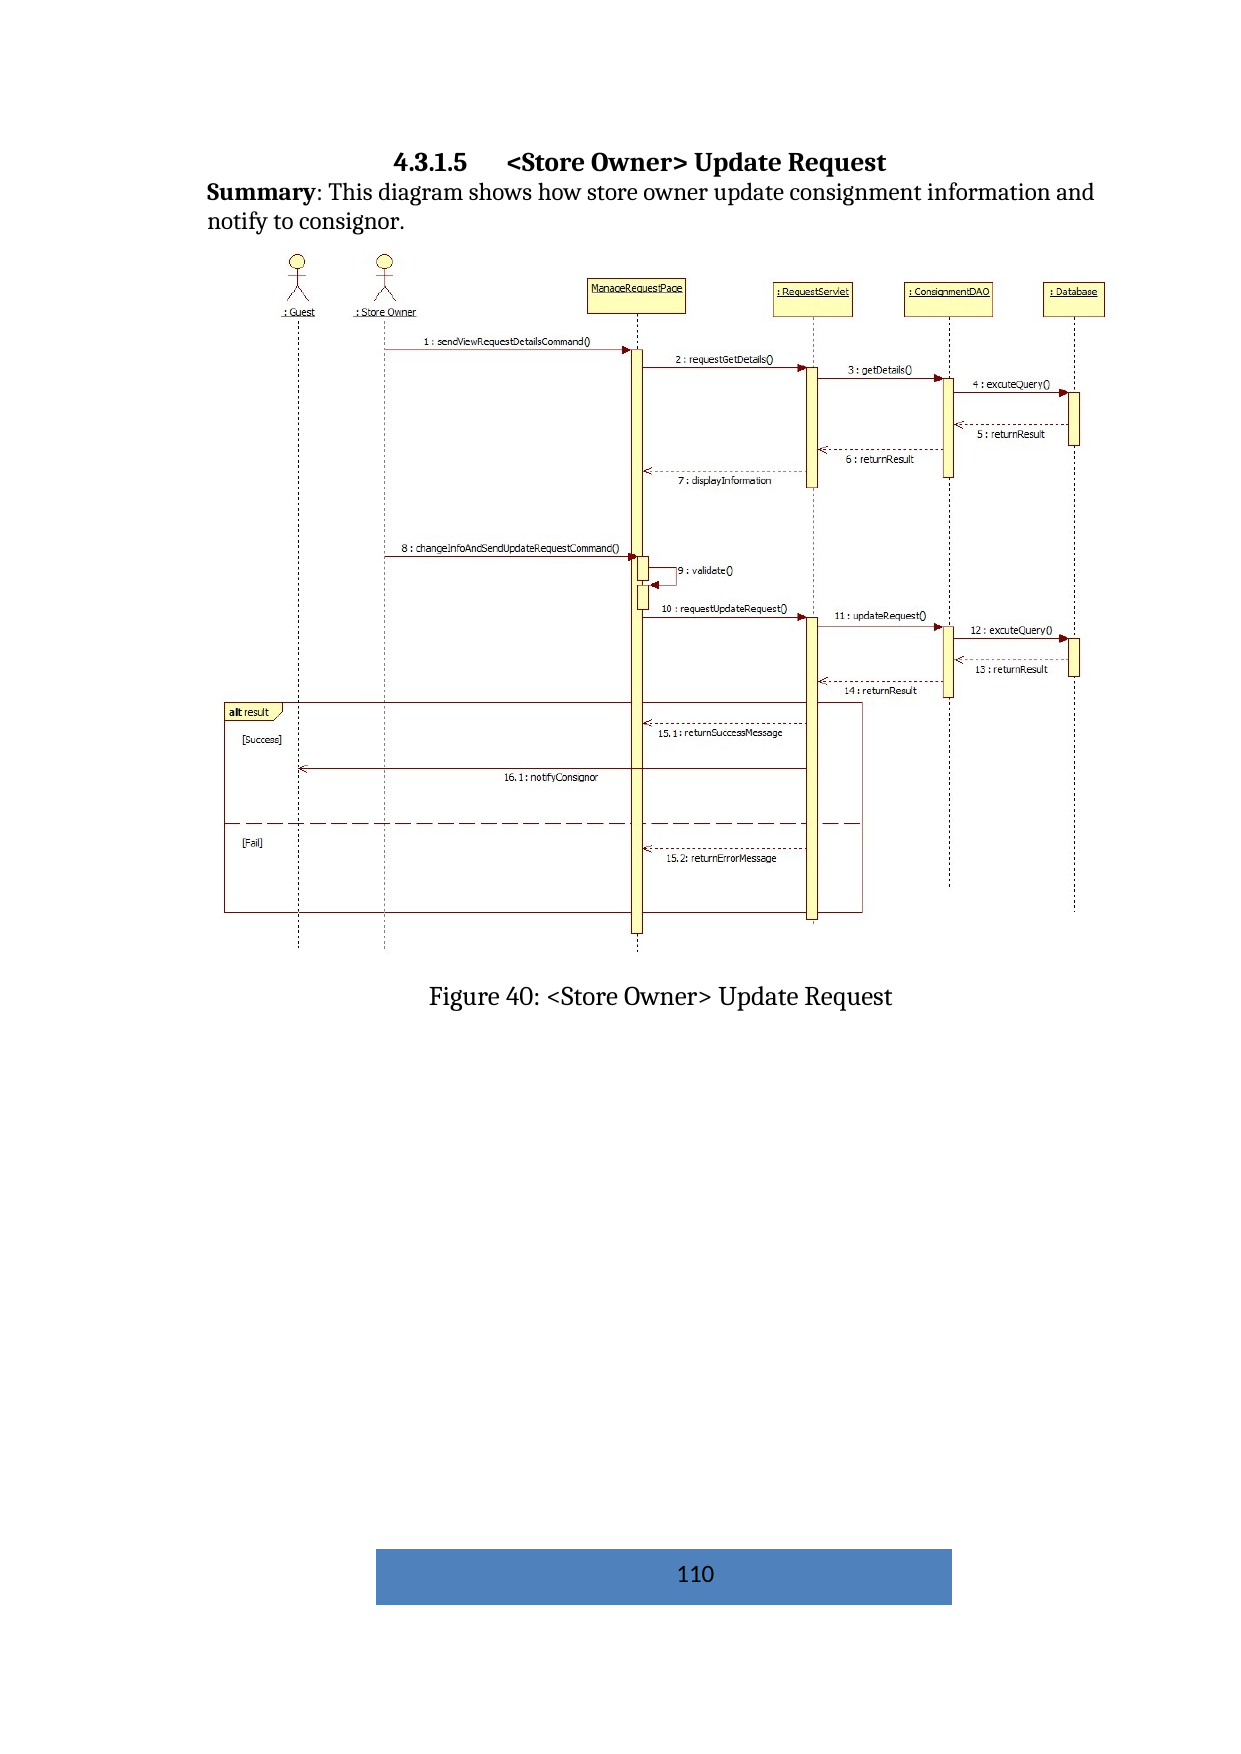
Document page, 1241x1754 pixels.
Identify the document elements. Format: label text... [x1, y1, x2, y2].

subtitle <Store Owner> Update Request [393, 147, 1122, 178]
text Summary: This diagram shows how store owner update consignment information and notify to consignor. [207, 178, 1122, 235]
picture [207, 235, 1122, 969]
